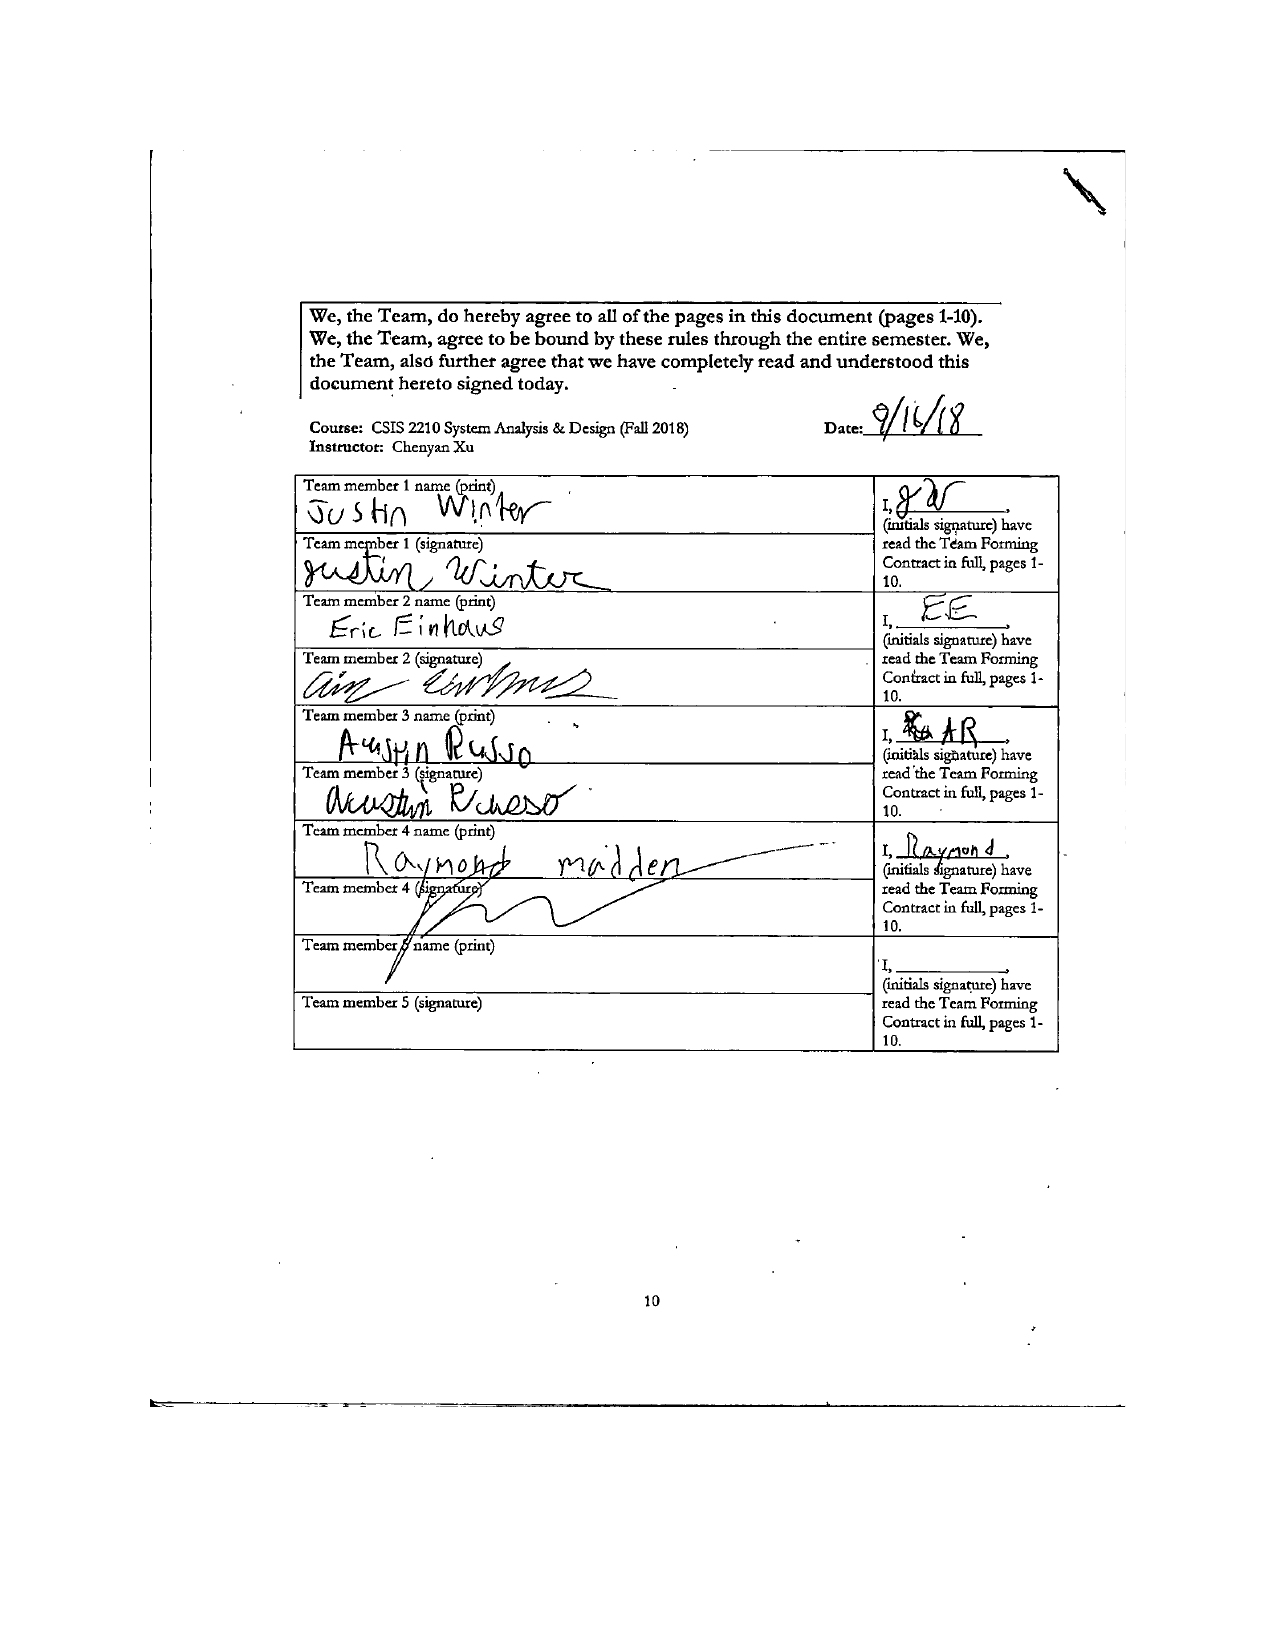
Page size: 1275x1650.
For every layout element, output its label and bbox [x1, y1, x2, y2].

picture [150, 150, 1125, 1407]
